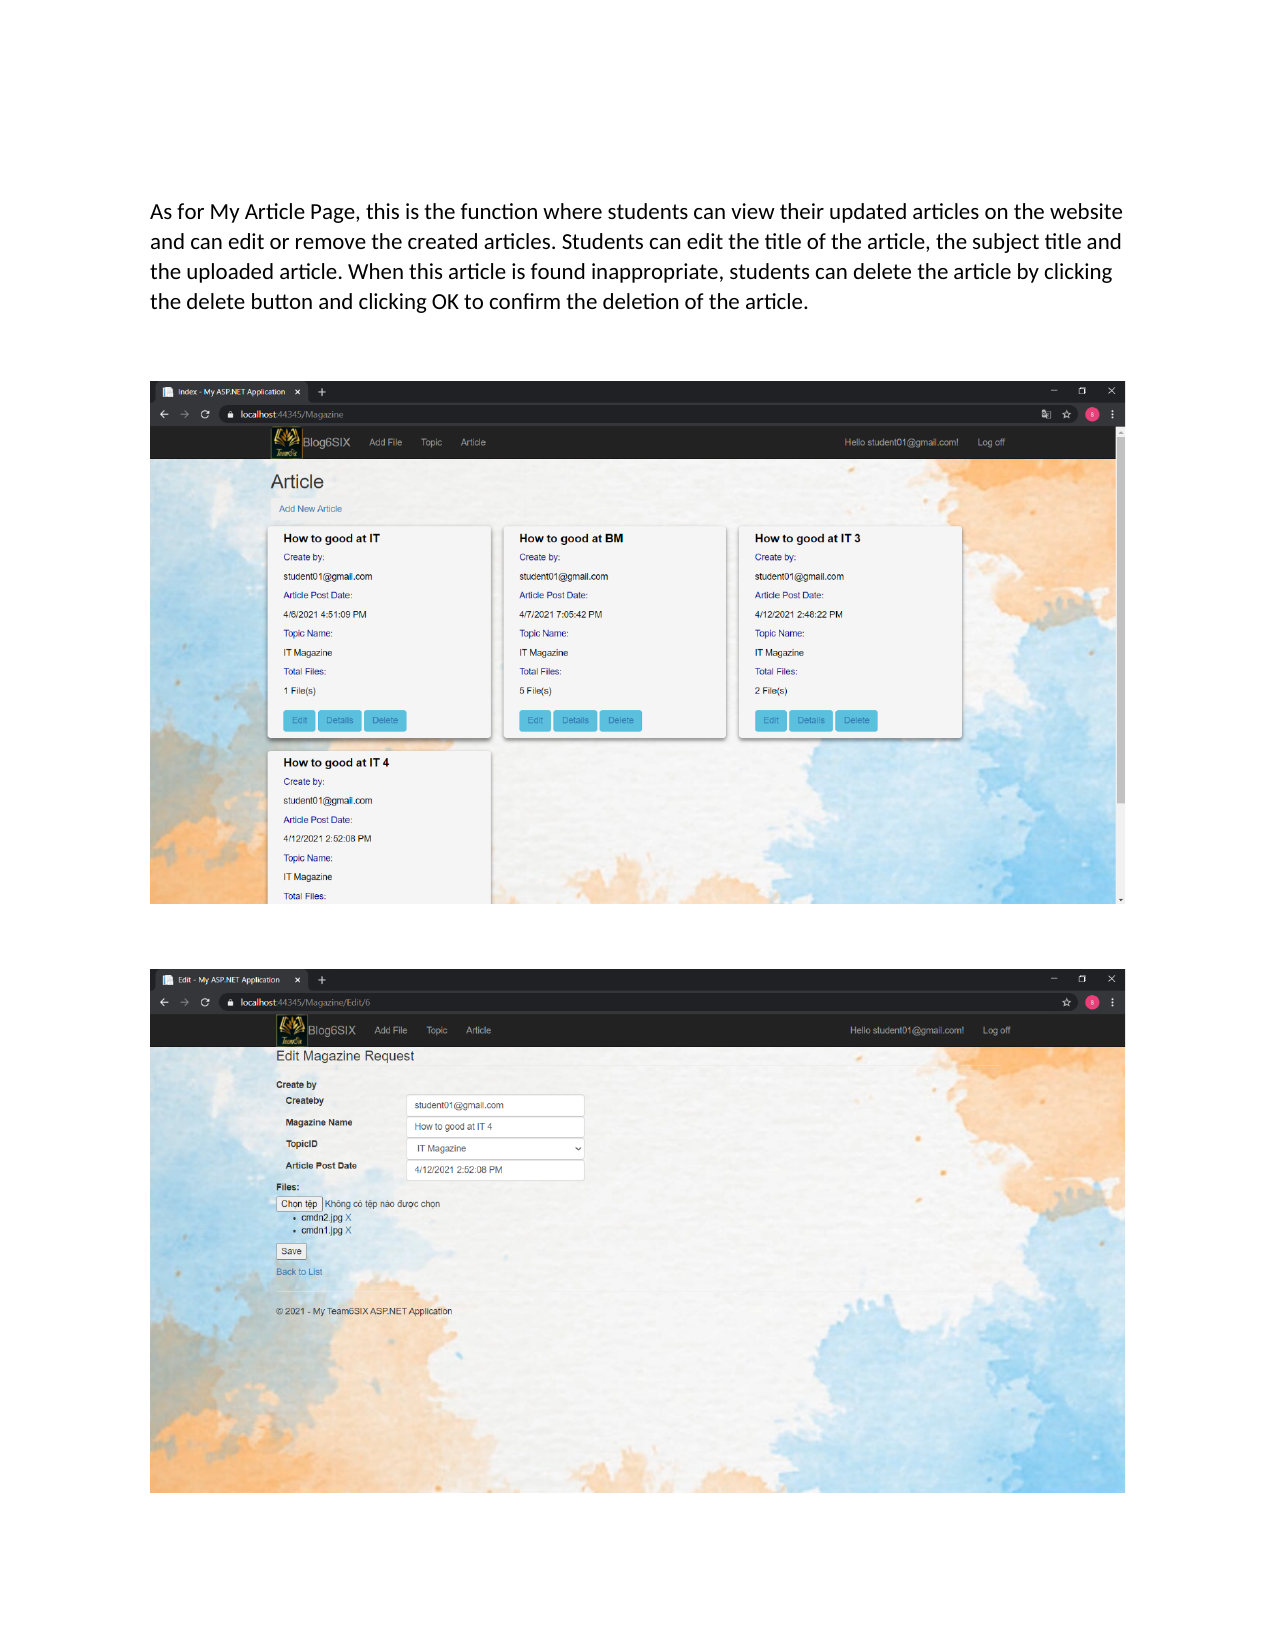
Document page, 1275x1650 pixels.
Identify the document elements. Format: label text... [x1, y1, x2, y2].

picture [150, 381, 1125, 904]
text As for My Article Page, this is the function where students can view their updated articles on the website and can edit or remove the created articles. Students can edit the title of the article, the subject title and the uploaded article. When this article is found inappropriate, students can delete the article by clicking the delete button and clicking OK to confirm the deletion of the article. [150, 197, 1125, 316]
picture [150, 969, 1125, 1493]
